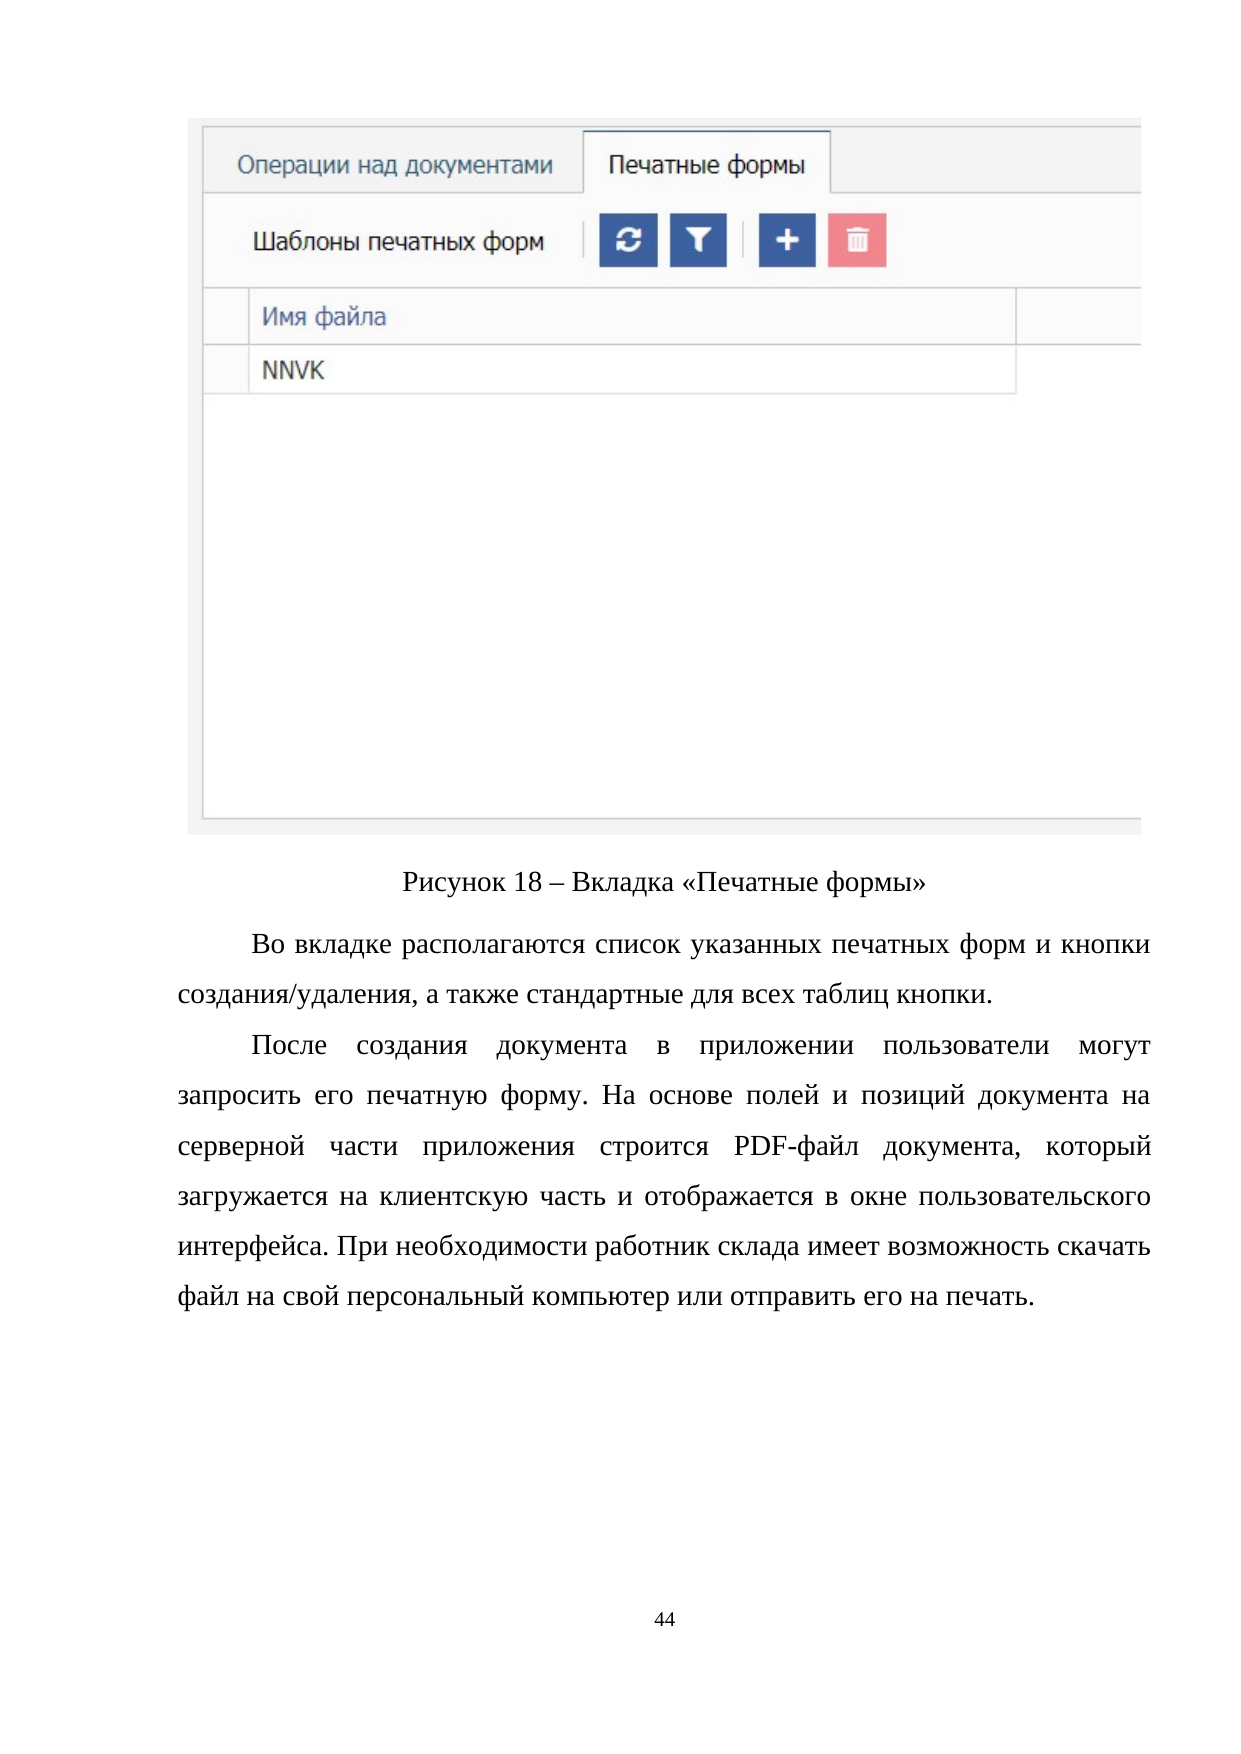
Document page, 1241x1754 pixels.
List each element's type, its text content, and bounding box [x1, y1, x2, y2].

text После создания документа в приложении пользователи могут запросить его печатную форму. На основе полей и позиций документа на серверной части приложения строится PDF-файл документа, который загружается на клиентскую часть и отображается в окне пользовательского интерфейса. При необходимости работник склада имеет возможность скачать файл на свой персональный компьютер или отправить его на печать. [177, 1027, 1152, 1312]
picture [187, 118, 1142, 835]
text Во вкладке располагаются список указанных печатных форм и кнопки создания/удаления, а также стандартные для всех таблиц кнопки. [177, 926, 1152, 1010]
text Рисунок 18 – Вкладка «Печатные формы» [177, 864, 1152, 897]
